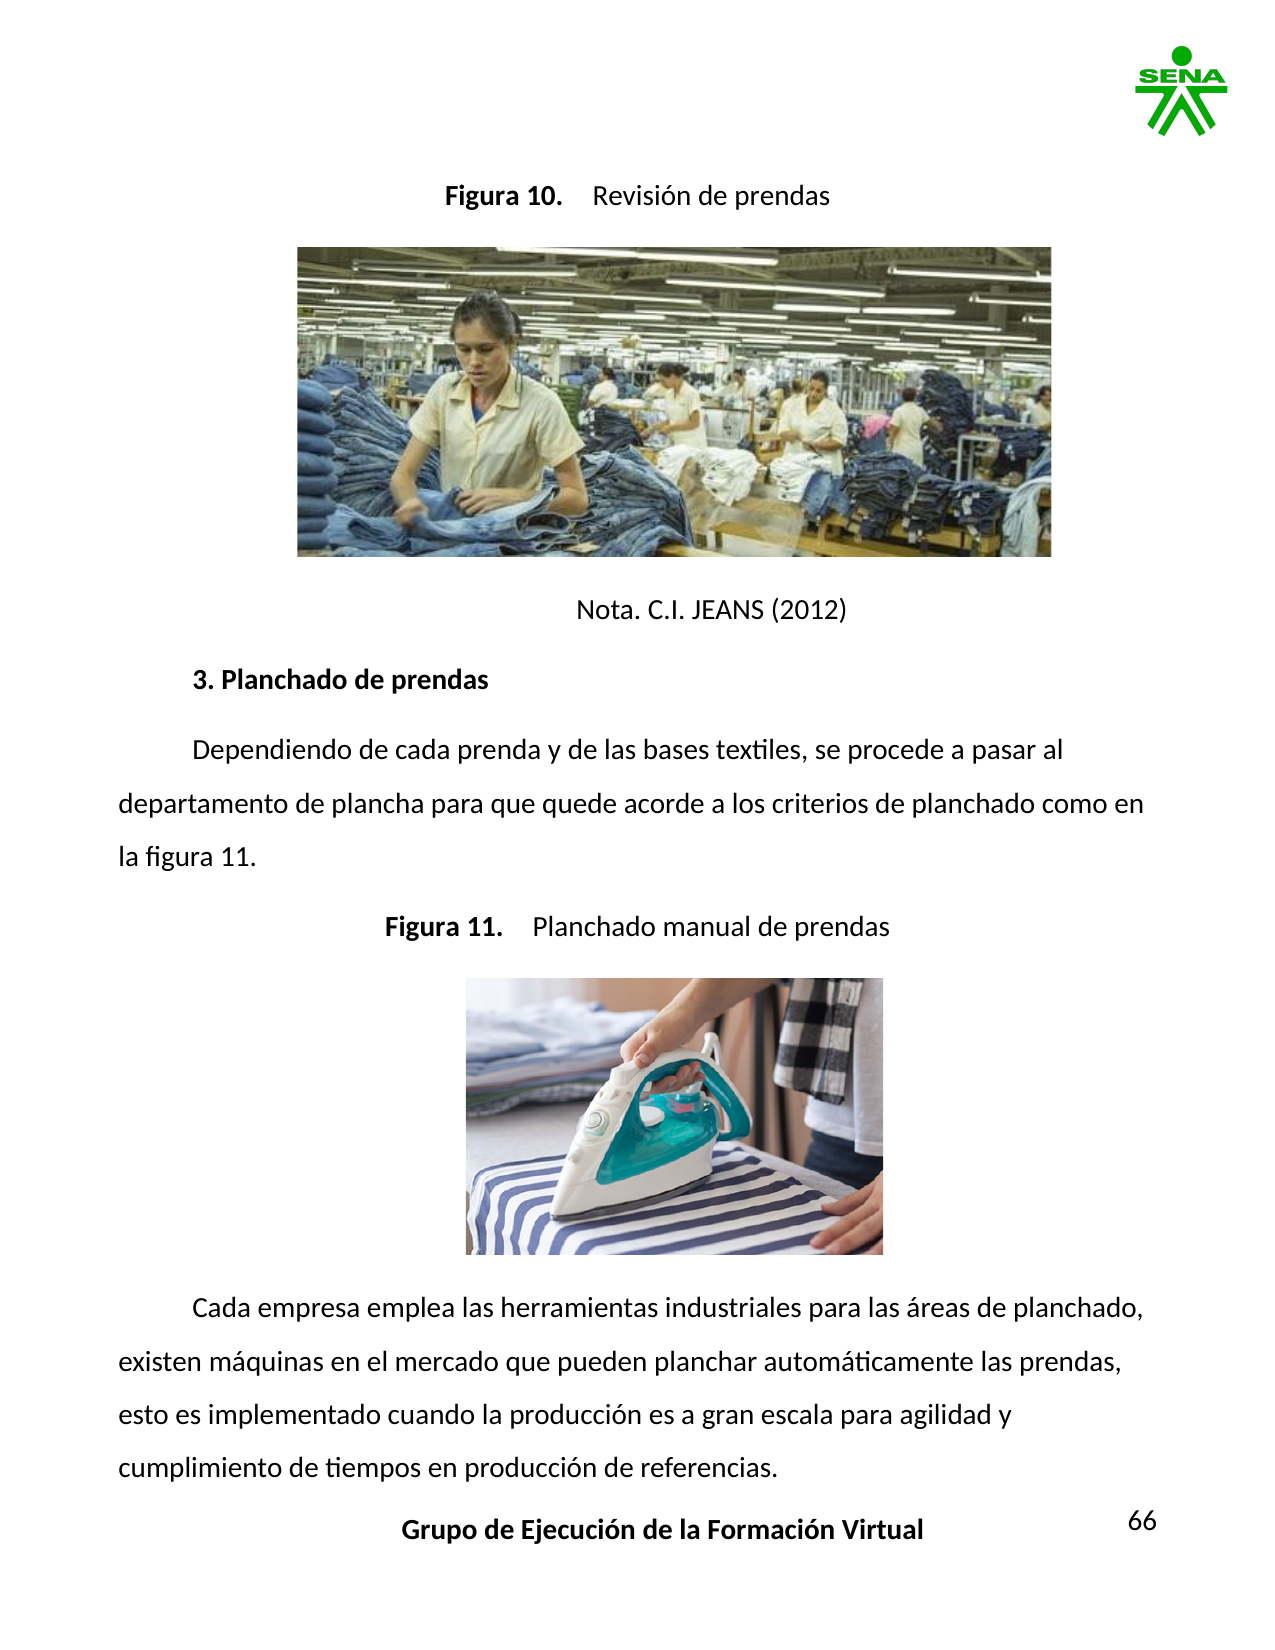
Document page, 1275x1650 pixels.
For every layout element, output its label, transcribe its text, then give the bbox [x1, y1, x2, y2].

text Cada empresa emplea las herramientas industriales para las áreas de planchado, existen máquinas en el mercado que pueden planchar automáticamente las prendas, esto es implementado cuando la producción es a gran escala para agilidad y cumplimiento de tiempos en producción de referencias. [118, 1289, 1157, 1485]
text Dependiendo de cada prenda y de las bases textiles, se procede a pasar al departamento de plancha para que quede acorde a los criterios de planchado como en la figura 11. [118, 731, 1157, 874]
text Revisión de prendas [118, 177, 1157, 213]
text 3. Planchado de prendas [118, 661, 1157, 697]
list Nota. C.I. JEANS (2012) [267, 591, 1157, 627]
picture [297, 247, 1052, 557]
text Planchado manual de prendas [118, 908, 1157, 944]
picture [1135, 46, 1228, 136]
picture [465, 978, 884, 1255]
